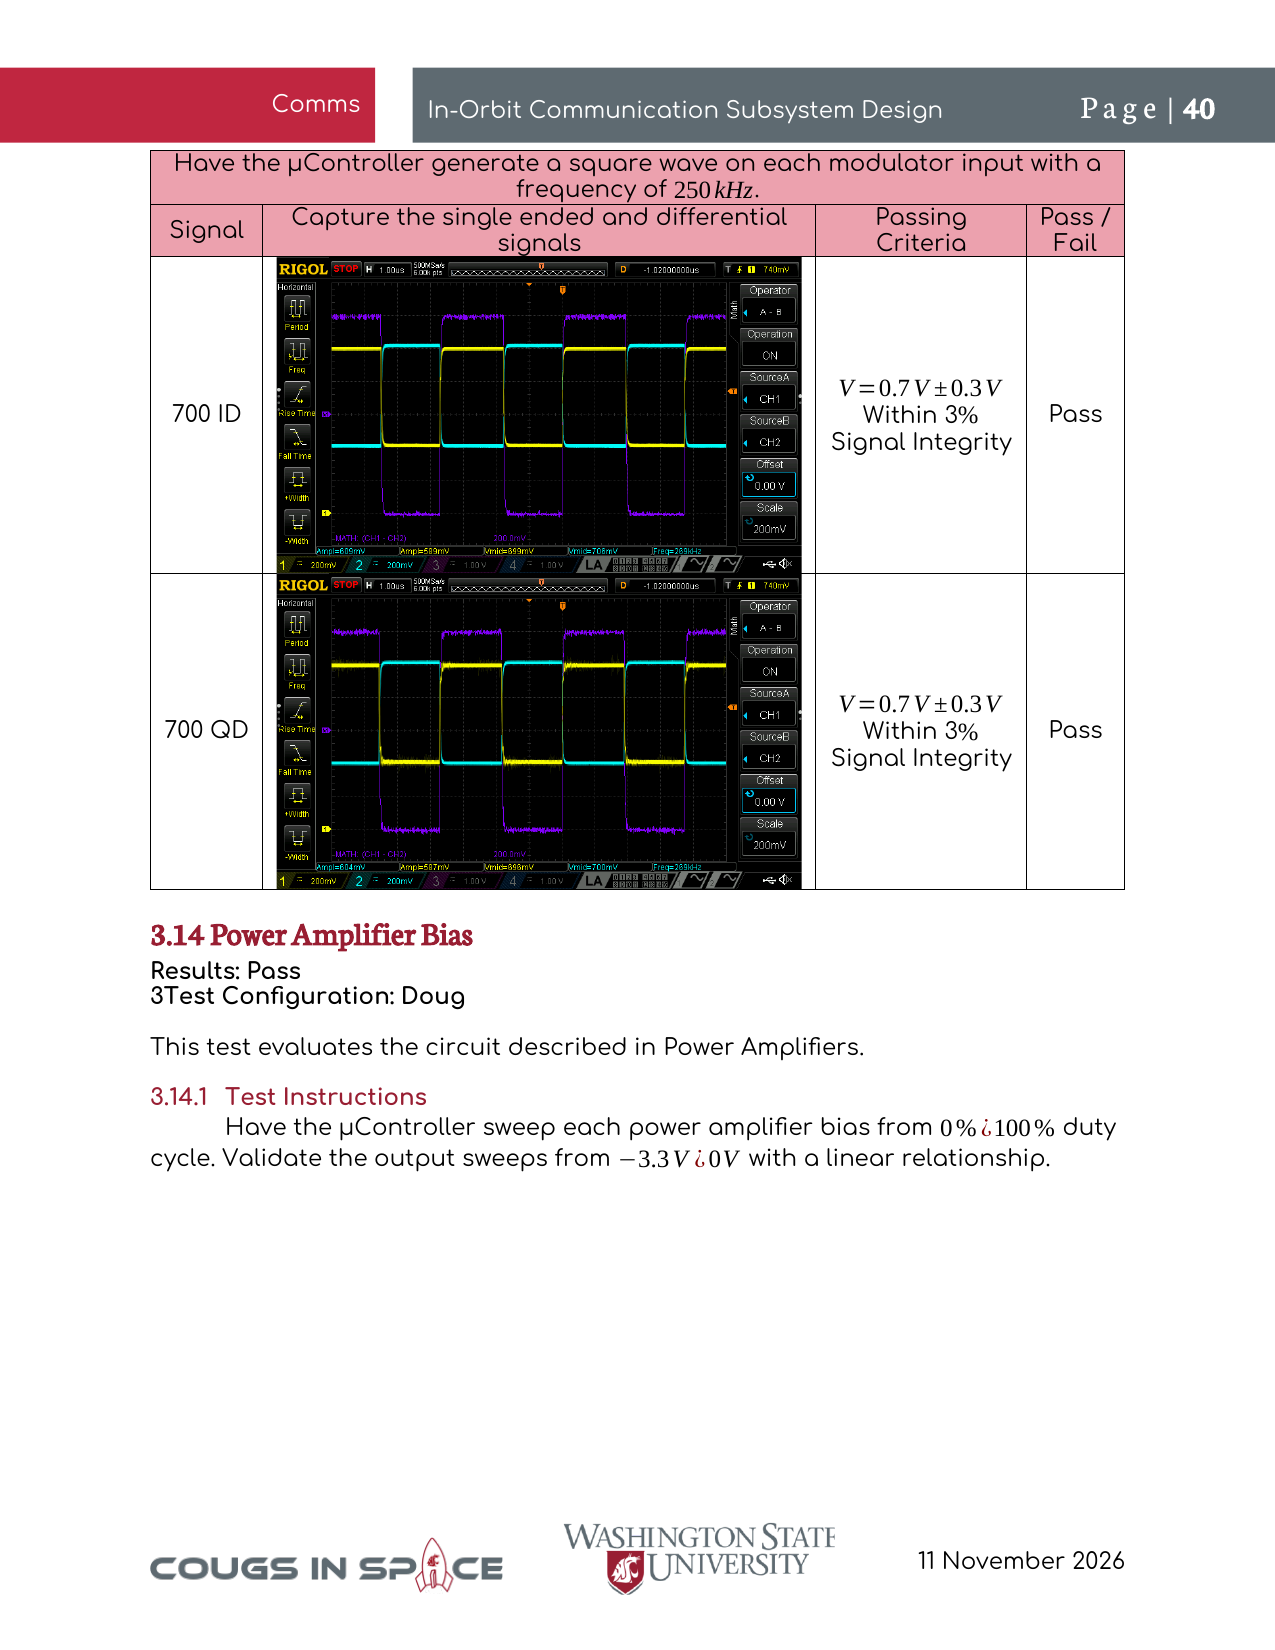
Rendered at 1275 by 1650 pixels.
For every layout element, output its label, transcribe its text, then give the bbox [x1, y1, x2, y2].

subtitle Test Instructions [150, 1085, 1125, 1111]
text Results: Pass [150, 959, 1125, 984]
table_cell Pass [1027, 257, 1124, 572]
table_cell Pass / Fail [1027, 205, 1124, 256]
table_cell Within 3 Signal Integrity [816, 574, 1026, 888]
table_cell [802, 257, 815, 572]
text 3Test Configuration: Doug [150, 984, 1125, 1010]
picture [150, 1537, 503, 1594]
subtitle Power Amplifier Bias [150, 910, 1125, 953]
picture [562, 1522, 835, 1594]
table_cell [263, 574, 276, 888]
table_cell 700 ID [151, 257, 262, 572]
table_cell Within 3 Signal Integrity [816, 257, 1026, 572]
table_cell Signal [151, 205, 262, 256]
table_cell Passing Criteria [816, 205, 1026, 256]
table_cell Capture the single ended and differential signals [263, 205, 815, 256]
table_header Have the µController generate a square wave on each modulator input with a frequency of . [151, 151, 1124, 204]
picture [276, 257, 802, 889]
table_cell Pass [1027, 574, 1124, 888]
text This test evaluates the circuit described in Power Amplifiers. [150, 1035, 1125, 1060]
table_cell [802, 574, 815, 888]
table_cell 700 QD [151, 574, 262, 888]
table_cell [263, 257, 276, 572]
text Have the µController sweep each power amplifier bias from duty cycle. Validate the output sweeps from with a linear relationship. [150, 1114, 1125, 1173]
